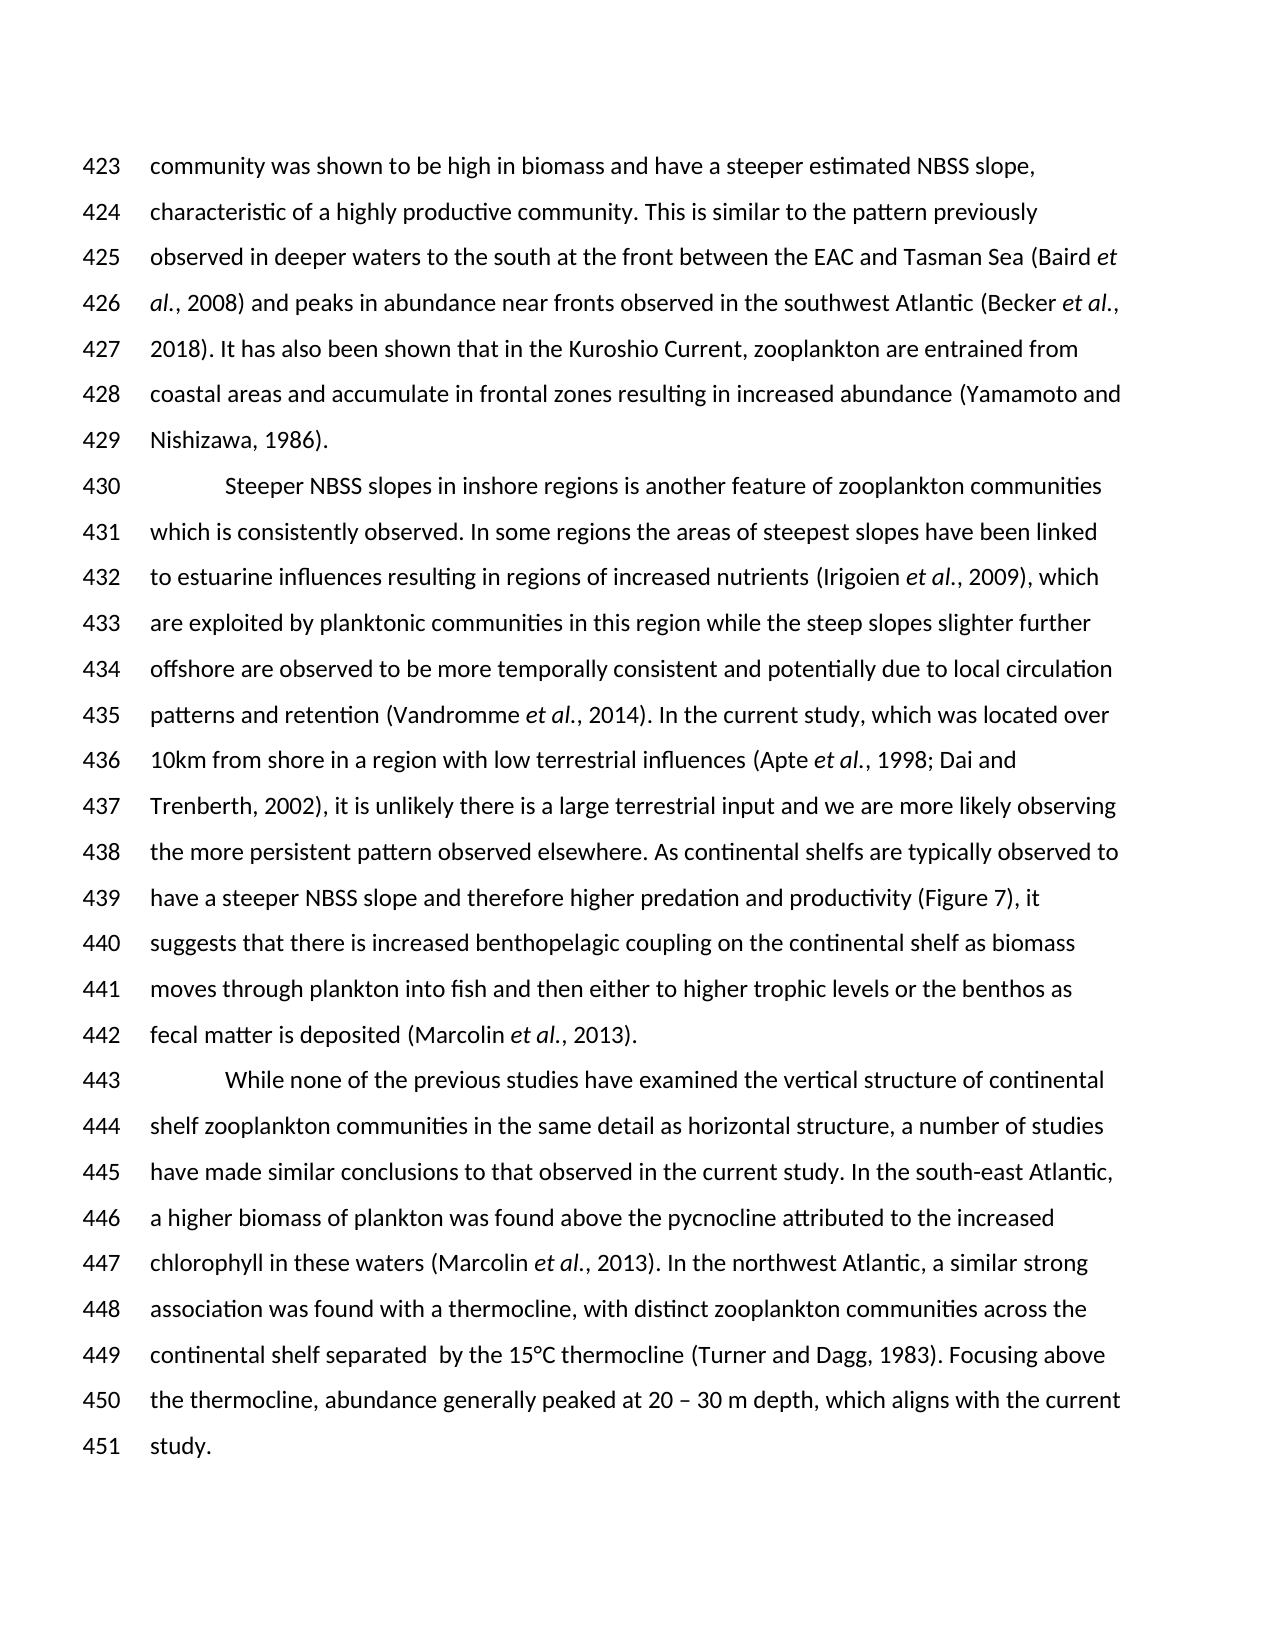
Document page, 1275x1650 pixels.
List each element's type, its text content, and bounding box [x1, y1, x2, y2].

text While none of the previous studies have examined the vertical structure of continental shelf zooplankton communities in the same detail as horizontal structure, a number of studies have made similar conclusions to that observed in the current study. In the south-east Atlantic, a higher biomass of plankton was found above the pycnocline attributed to the increased chlorophyll in these waters (Marcolin et al., 2013). In the northwest Atlantic, a similar strong association was found with a thermocline, with distinct zooplankton communities across the continental shelf separated by the 15°C thermocline (Turner and Dagg, 1983). Focusing above the thermocline, abundance generally peaked at 20 – 30 m depth, which aligns with the current study. [150, 1064, 1125, 1461]
text Steeper NBSS slopes in inshore regions is another feature of zooplankton communities which is consistently observed. In some regions the areas of steepest slopes have been linked to estuarine influences resulting in regions of increased nutrients (Irigoien et al., 2009), which are exploited by planktonic communities in this region while the steep slopes slighter further offshore are observed to be more temporally consistent and potentially due to local circulation patterns and retention (Vandromme et al., 2014). In the current study, which was located over 10km from shore in a region with low terrestrial influences (Apte et al., 1998; Dai and Trenberth, 2002), it is unlikely there is a large terrestrial input and we are more likely observing the more persistent pattern observed elsewhere. As continental shelfs are typically observed to have a steeper NBSS slope and therefore higher predation and productivity (Figure 7), it suggests that there is increased benthopelagic coupling on the continental shelf as biomass moves through plankton into fish and then either to higher trophic levels or the benthos as fecal matter is deposited (Marcolin et al., 2013). [150, 470, 1125, 1049]
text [150, 150, 1125, 455]
